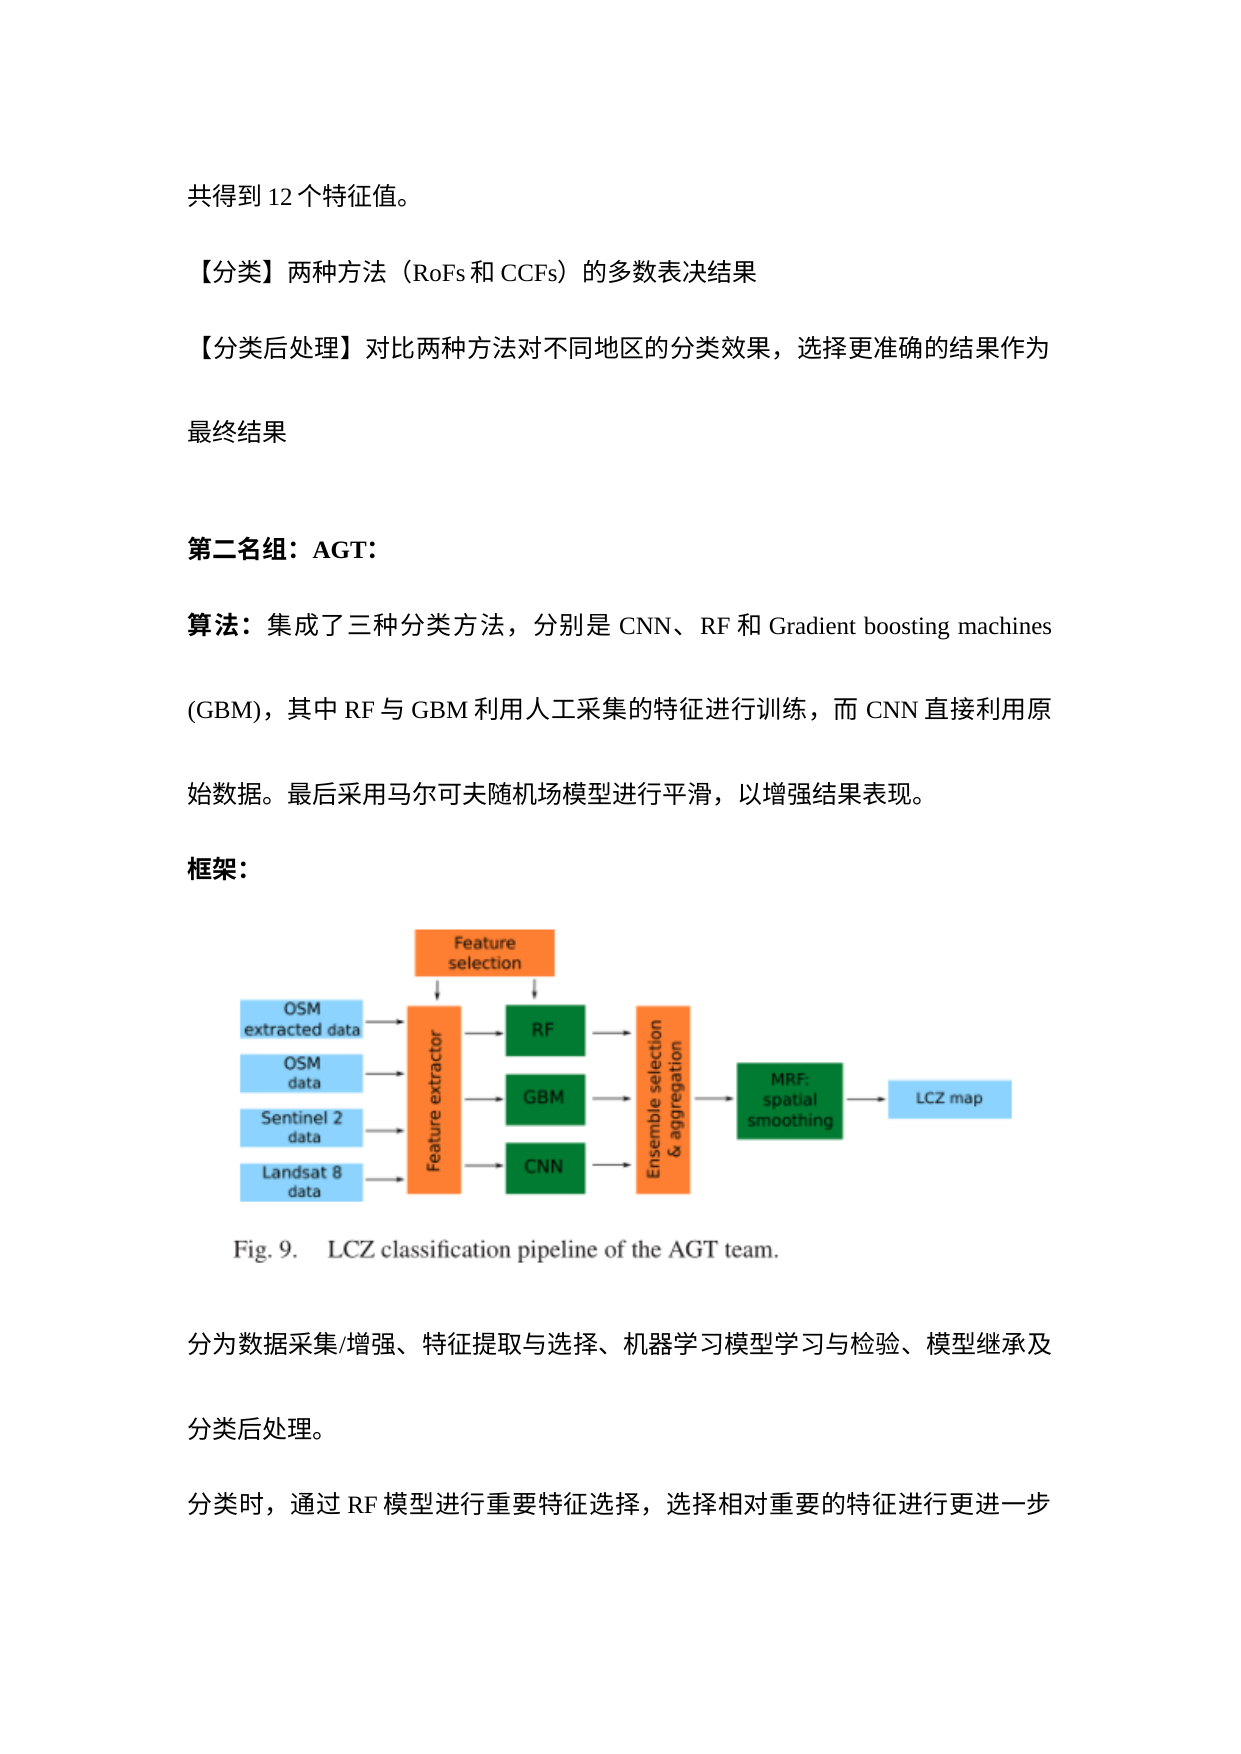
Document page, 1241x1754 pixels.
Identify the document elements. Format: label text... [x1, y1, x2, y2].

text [187, 1471, 1053, 1536]
text 【分类】两种方法（RoFs和CCFs）的多数表决结果 [187, 238, 1053, 303]
picture [206, 911, 1034, 1288]
text 【分类后处理】对比两种方法对不同地区的分类效果，选择更准确的结果作为最终结果 [187, 314, 1053, 463]
text 框架： [187, 836, 1053, 901]
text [187, 162, 1053, 227]
text 算法：集成了三种分类方法，分别是CNN、RF和Gradient boosting machines (GBM)，其中RF与GBM利用人工采集的特征进行训练，而CNN直接利用原始数据。最后采用马尔可夫随机场模型进行平滑，以增强结果表现。 [187, 591, 1053, 825]
text 第二名组：AGT： [187, 515, 1053, 580]
text 分为数据采集/增强、特征提取与选择、机器学习模型学习与检验、模型继承及分类后处理。 [187, 1310, 1053, 1460]
